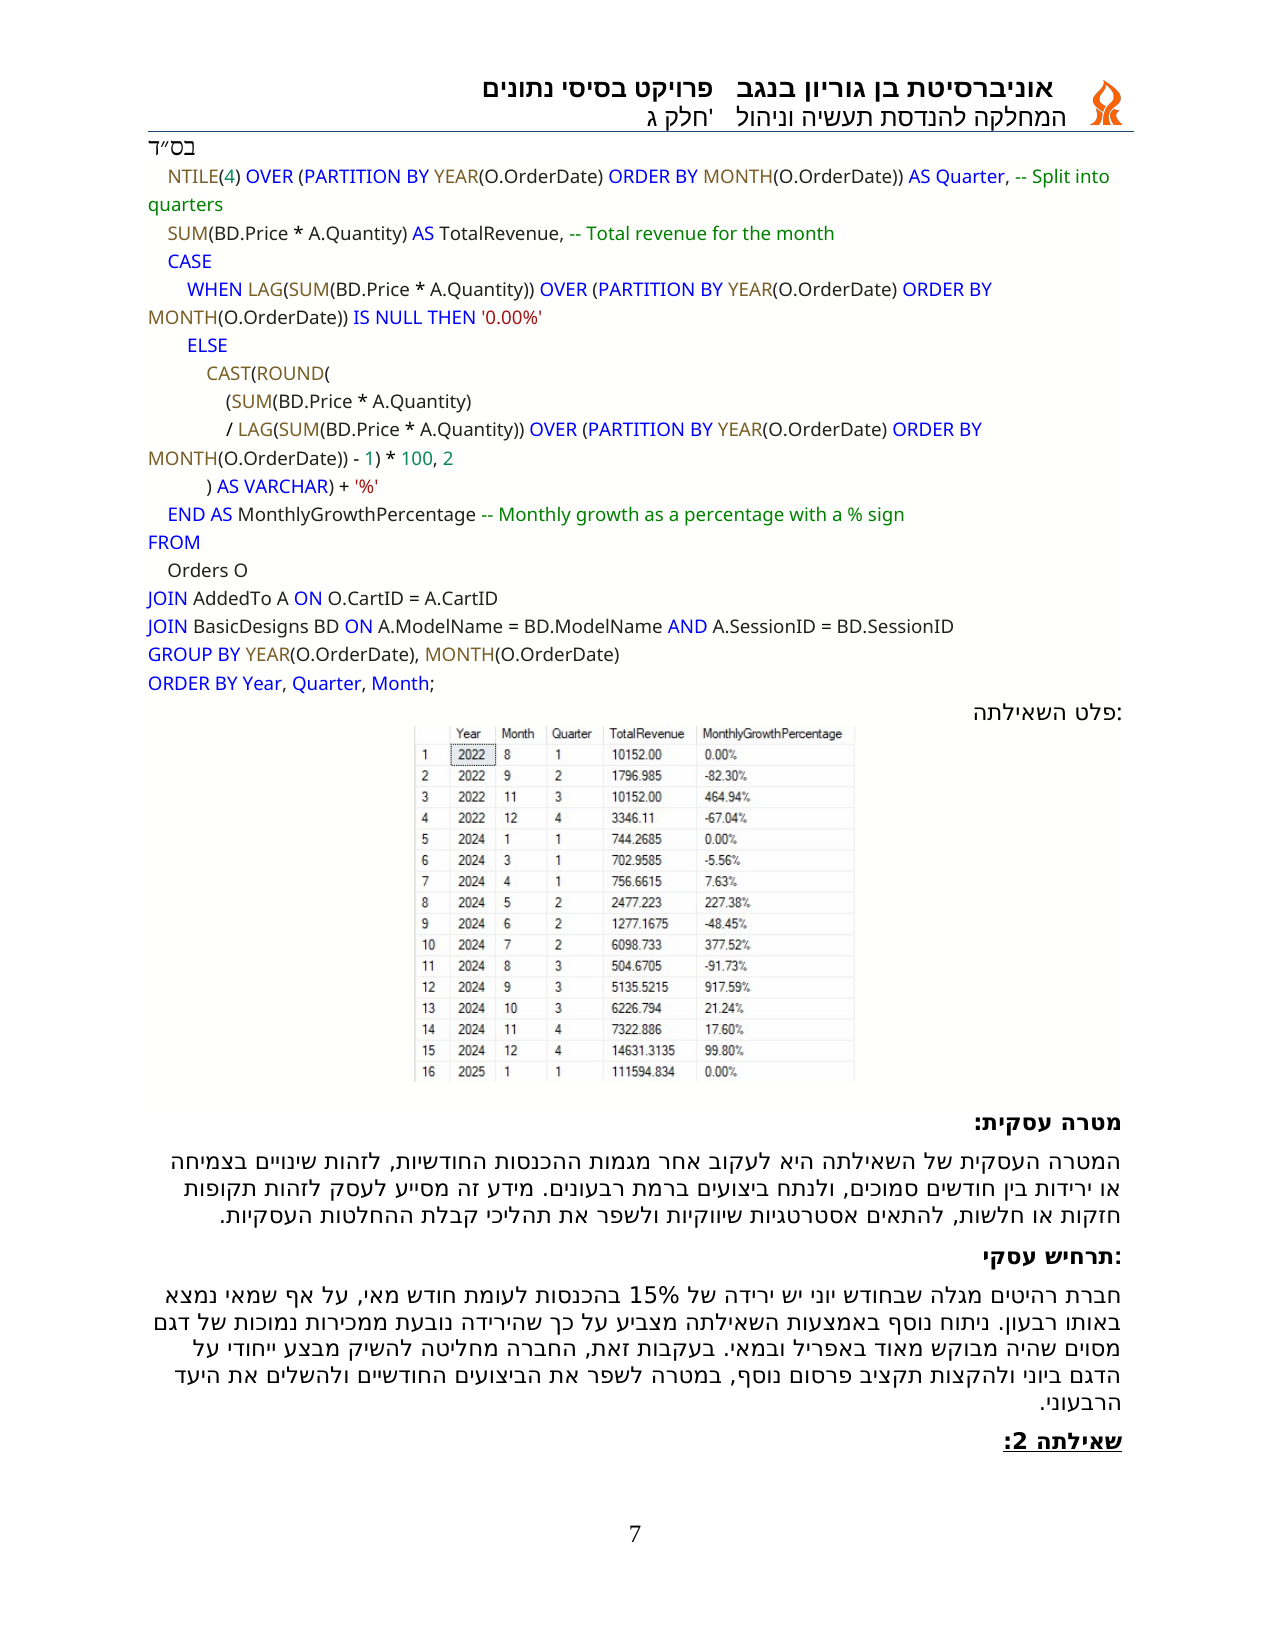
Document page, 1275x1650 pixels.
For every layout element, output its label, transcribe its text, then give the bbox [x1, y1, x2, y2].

text המטרה העסקית של השאילתה היא לעקוב אחר מגמות ההכנסות החודשיות, לזהות שינויים בצמיחה או ירידות בין חודשים סמוכים, ולנתח ביצועים ברמת רבעונים. מידע זה מסייע לעסק לזהות תקופות חזקות או חלשות, להתאים אסטרטגיות שיווקיות ולשפר את תהליכי קבלת ההחלטות העסקיות. [148, 1148, 1122, 1228]
text CASE [148, 245, 1122, 273]
text END AS MonthlyGrowthPercentage -- Monthly growth as a percentage with a % sign [148, 498, 1122, 527]
text JOIN AddedTo A ON O.CartID = A.CartID [148, 583, 1122, 611]
text GROUP BY YEAR(O.OrderDate), MONTH(O.OrderDate) [148, 639, 1122, 667]
picture [414, 726, 856, 1082]
text ORDER BY Year, Quarter, Month; [148, 667, 1122, 695]
text (SUM(BD.Price * A.Quantity) [148, 386, 1122, 414]
text WHEN LAG(SUM(BD.Price * A.Quantity)) OVER (PARTITION BY YEAR(O.OrderDate) ORDER BY MONTH(O.OrderDate)) IS NULL THEN '0.00%' [148, 273, 1122, 330]
text ) AS VARCHAR) + '%' [148, 470, 1122, 498]
text חברת רהיטים מגלה שבחודש יוני יש ירידה של 15% בהכנסות לעומת חודש מאי, על אף שמאי נמצא באותו רבעון. ניתוח נוסף באמצעות השאילתה מצביע על כך שהירידה נובעת ממכירות נמוכות של דגם מסוים שהיה מבוקש מאוד באפריל ובמאי. בעקבות זאת, החברה מחליטה להשיק מבצע ייחודי על הדגם ביוני ולהקצות תקציב פרסום נוסף, במטרה לשפר את הביצועים החודשיים ולהשלים את היעד הרבעוני. [148, 1282, 1122, 1416]
text תרחיש עסקי: [148, 1241, 1122, 1270]
text / LAG(SUM(BD.Price * A.Quantity)) OVER (PARTITION BY YEAR(O.OrderDate) ORDER BY MONTH(O.OrderDate)) - 1) * 100, 2 [148, 414, 1122, 470]
text JOIN BasicDesigns BD ON A.ModelName = BD.ModelName AND A.SessionID = BD.SessionID [148, 611, 1122, 639]
text פלט השאילתה: [148, 695, 1122, 727]
text NTILE(4) OVER (PARTITION BY YEAR(O.OrderDate) ORDER BY MONTH(O.OrderDate)) AS Quarter, -- Split into quarters [148, 161, 1122, 217]
text CAST(ROUND( [148, 358, 1122, 386]
text FROM [148, 527, 1122, 555]
text שאילתה 2: [148, 1428, 1122, 1455]
text SUM(BD.Price * A.Quantity) AS TotalRevenue, -- Total revenue for the month [148, 217, 1122, 245]
text ELSE [148, 330, 1122, 358]
text מטרה עסקית: [148, 1109, 1122, 1136]
text Orders O [148, 555, 1122, 583]
picture [1090, 80, 1123, 125]
